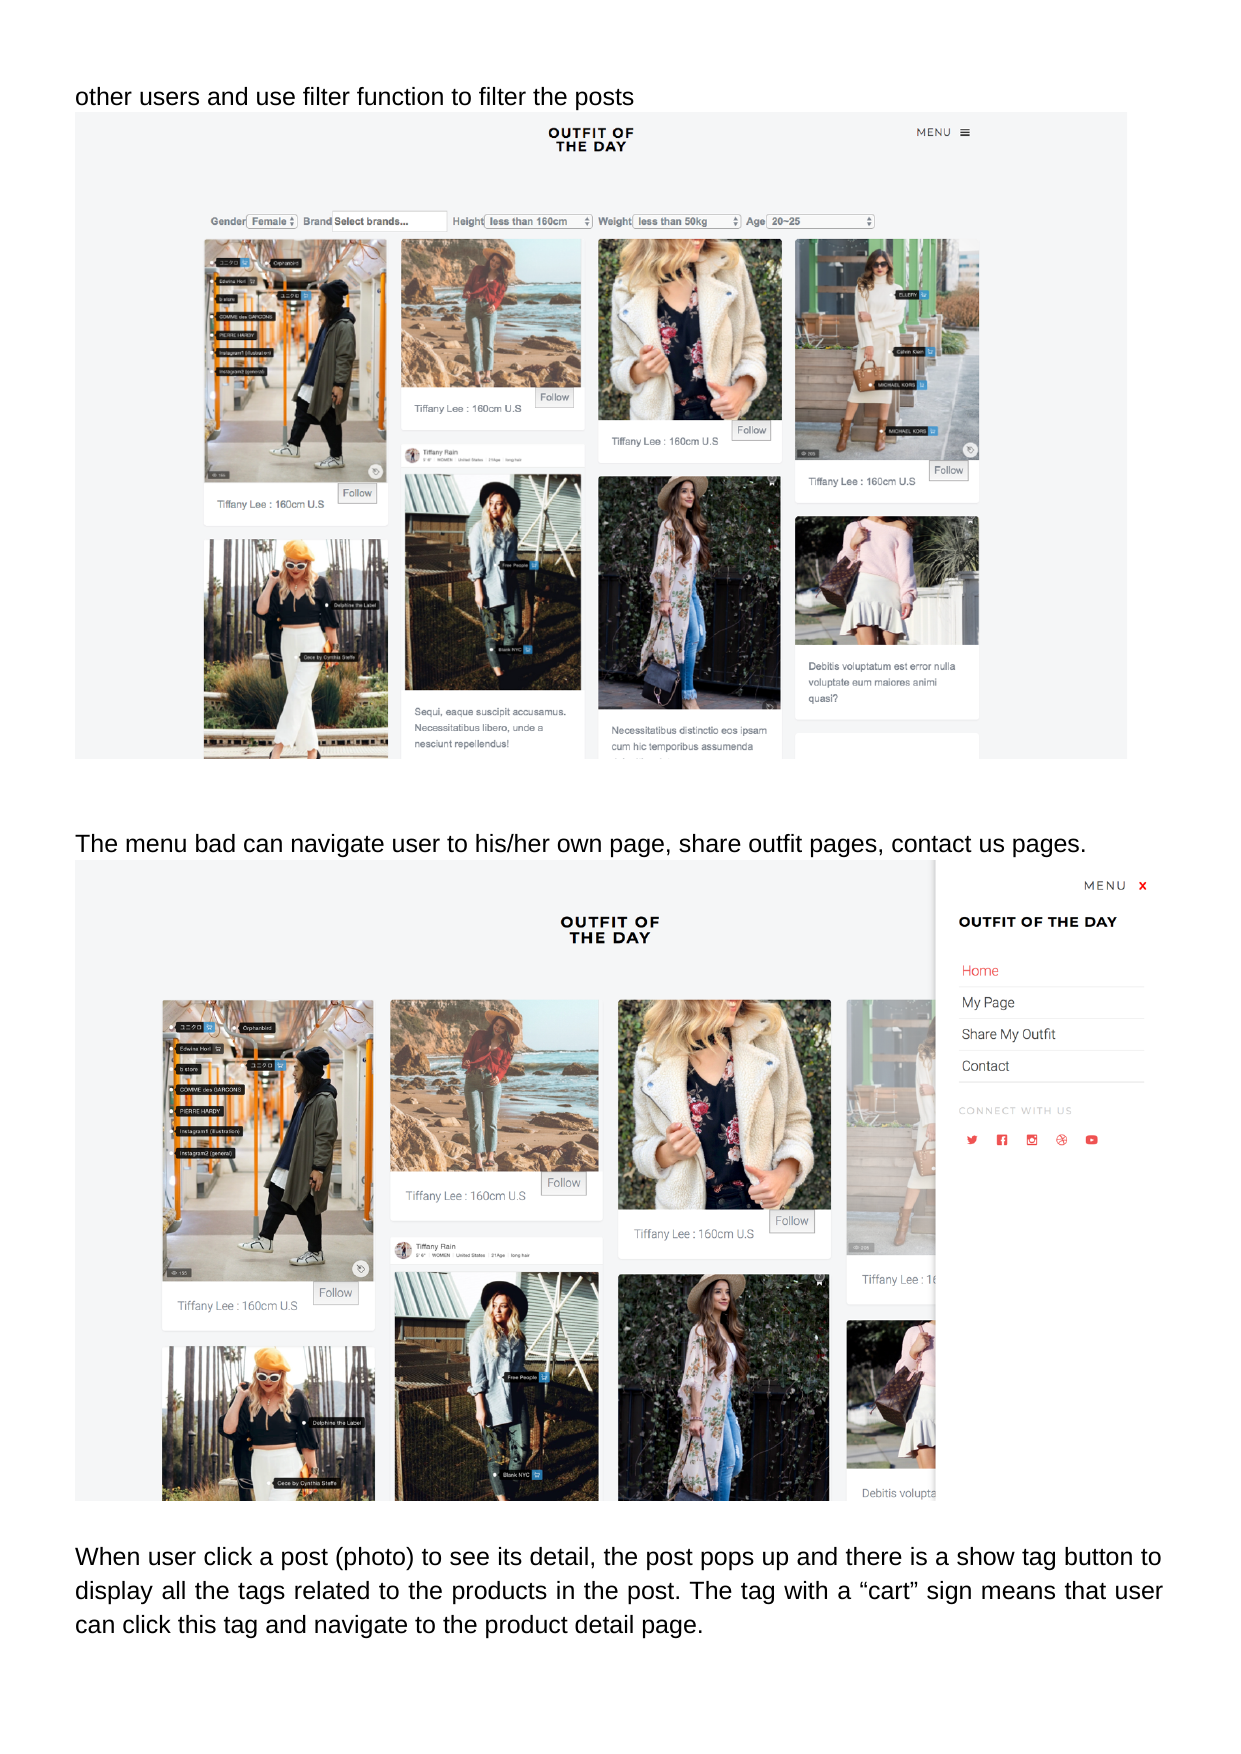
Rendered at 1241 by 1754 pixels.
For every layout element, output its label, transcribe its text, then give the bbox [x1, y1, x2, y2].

picture [75, 112, 1128, 759]
picture [75, 860, 1165, 1501]
text The menu bad can navigate user to his/her own page, share outfit pages, contact us pages. [75, 826, 1165, 860]
text When user click a post (photo) to see its detail, the post pops up and there is a show tag button to display all the tags related to the products in the post. The tag with a “cart” sign means that user can click this tag and navigate to the product detail page. [75, 1539, 1165, 1641]
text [75, 79, 1165, 113]
